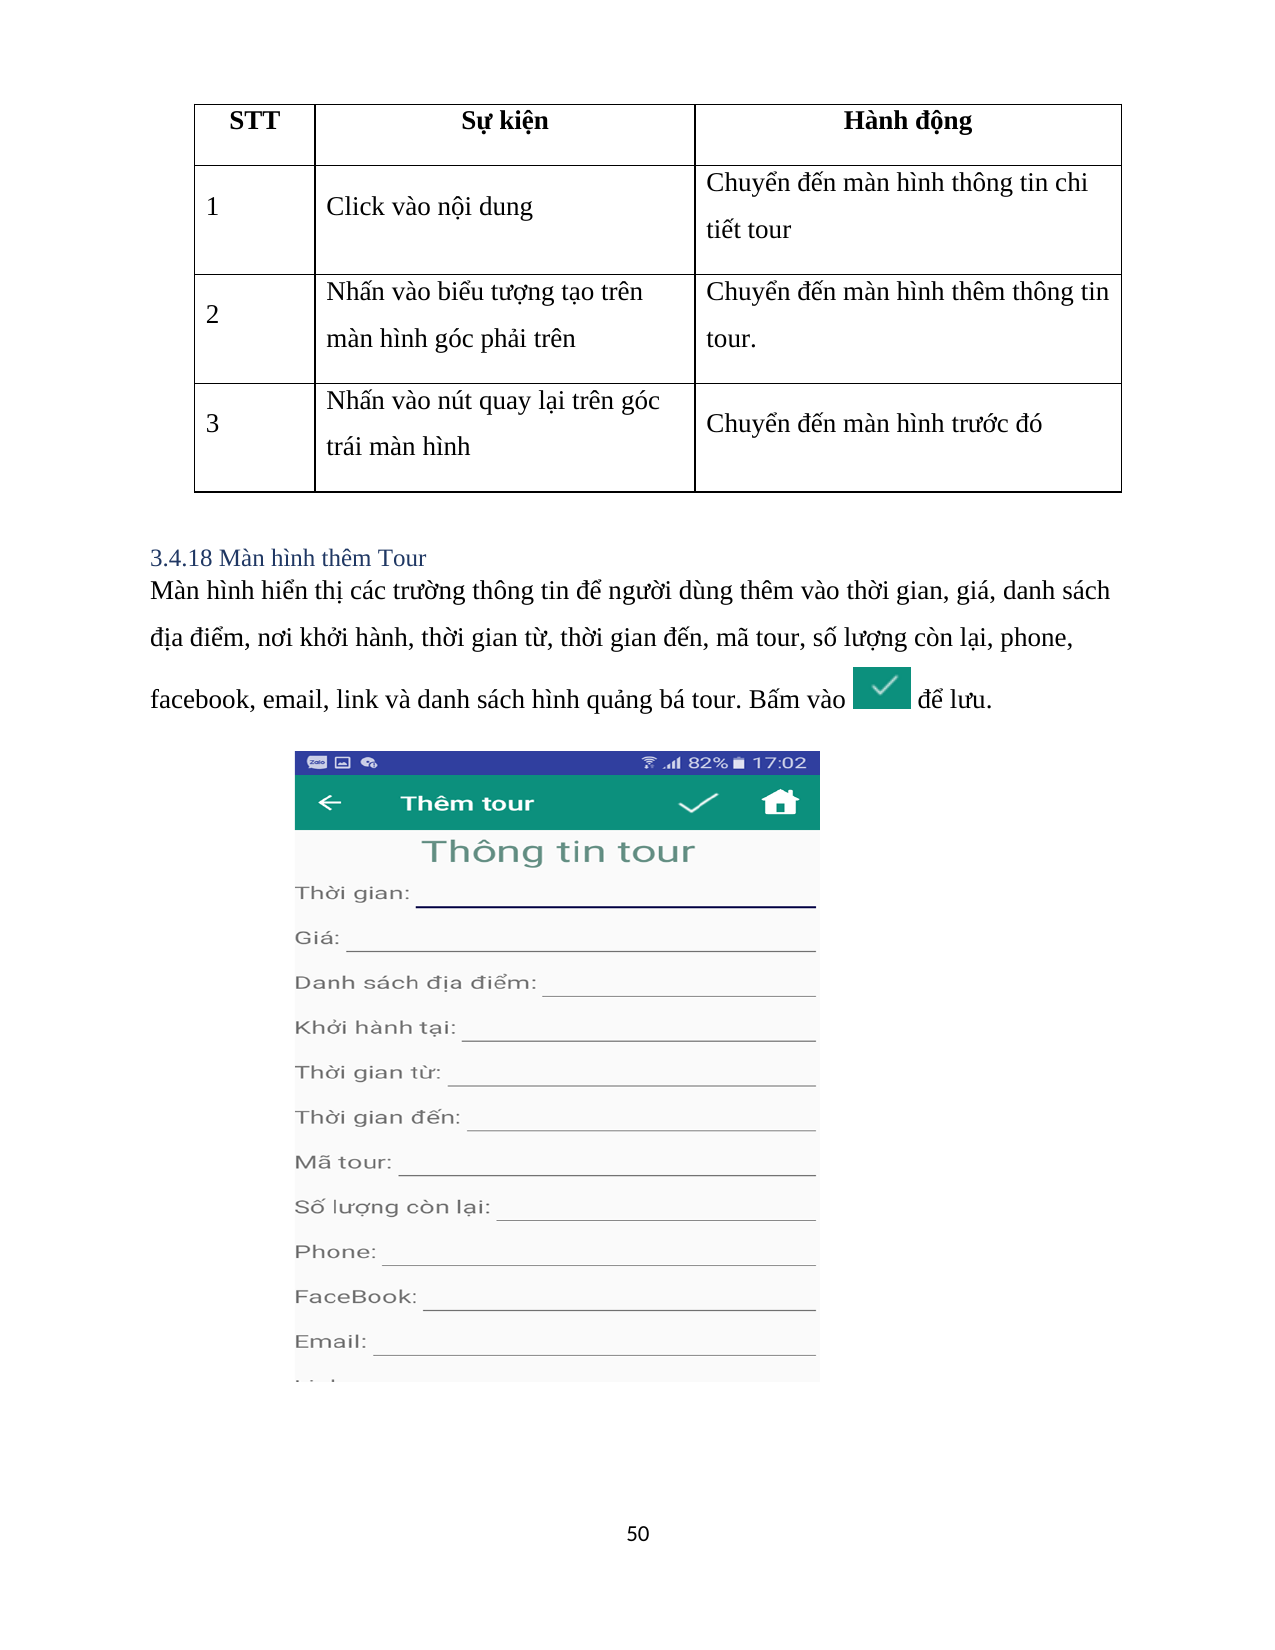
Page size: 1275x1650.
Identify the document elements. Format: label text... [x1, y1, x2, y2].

picture [853, 667, 911, 709]
table_cell 1 [195, 166, 314, 274]
subtitle 3.4.18 Màn hình thêm Tour [150, 543, 1125, 572]
table_cell Click vào nội dung [316, 166, 694, 274]
table_cell 2 [195, 275, 314, 383]
table_header Hành động [696, 105, 1121, 165]
table_cell Chuyển đến màn hình thông tin chi tiết tour [696, 166, 1121, 274]
text Màn hình hiển thị các trường thông tin để người dùng thêm vào thời gian, giá, danh sách địa điểm, nơi khởi hành, thời gian từ, thời gian đến, mã tour, số lượng còn lại, phone, facebook, email, link và danh sách hình quảng bá tour. Bấm vào để lưu. [150, 574, 1125, 714]
table_cell 3 [195, 384, 314, 491]
table_cell Chuyển đến màn hình thêm thông tin tour. [696, 275, 1121, 383]
table_header Sự kiện [316, 105, 694, 165]
table_header STT [195, 105, 314, 165]
table_cell Chuyển đến màn hình trước đó [696, 384, 1121, 491]
picture [294, 751, 820, 1382]
table_cell Nhấn vào biểu tượng tạo trên màn hình góc phải trên [316, 275, 694, 383]
table_cell Nhấn vào nút quay lại trên góc trái màn hình [316, 384, 694, 491]
